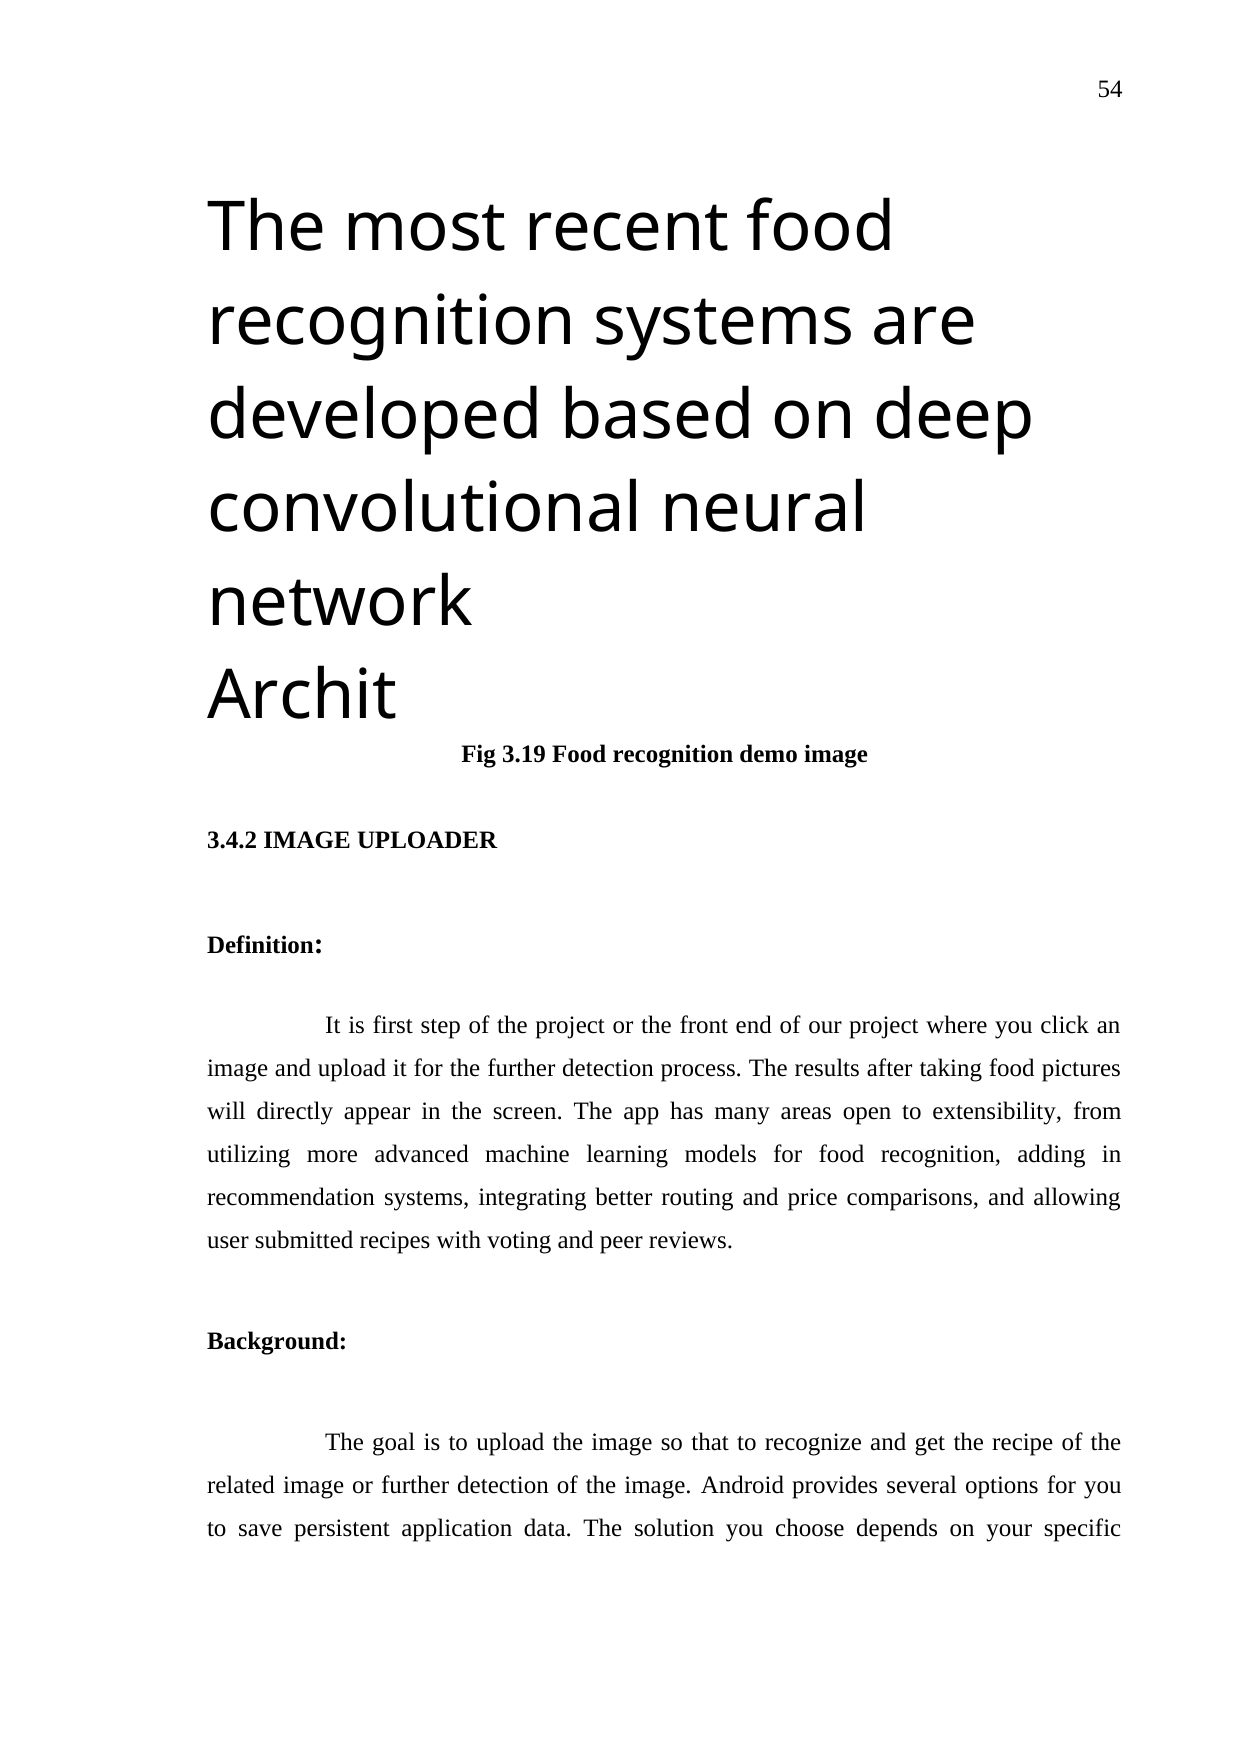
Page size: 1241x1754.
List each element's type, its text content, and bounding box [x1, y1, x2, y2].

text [207, 177, 1122, 645]
text It is first step of the project or the front end of our project where you click an image and upload it for the further detection process. The results after taking food pictures will directly appear in the screen. The app has many areas open to extensibility, from utilizing more advanced machine learning models for food recognition, adding in recommendation systems, integrating better routing and price comparisons, and allowing user submitted recipes with voting and peer reviews. [207, 1010, 1122, 1254]
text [207, 1427, 1122, 1542]
text Background: [207, 1326, 1122, 1355]
text Definition: [207, 926, 1122, 959]
text 3.4.2 IMAGE UPLOADER [207, 825, 1122, 854]
text Archit [207, 645, 1122, 739]
text Fig 3.19 Food recognition demo image [207, 739, 1122, 768]
